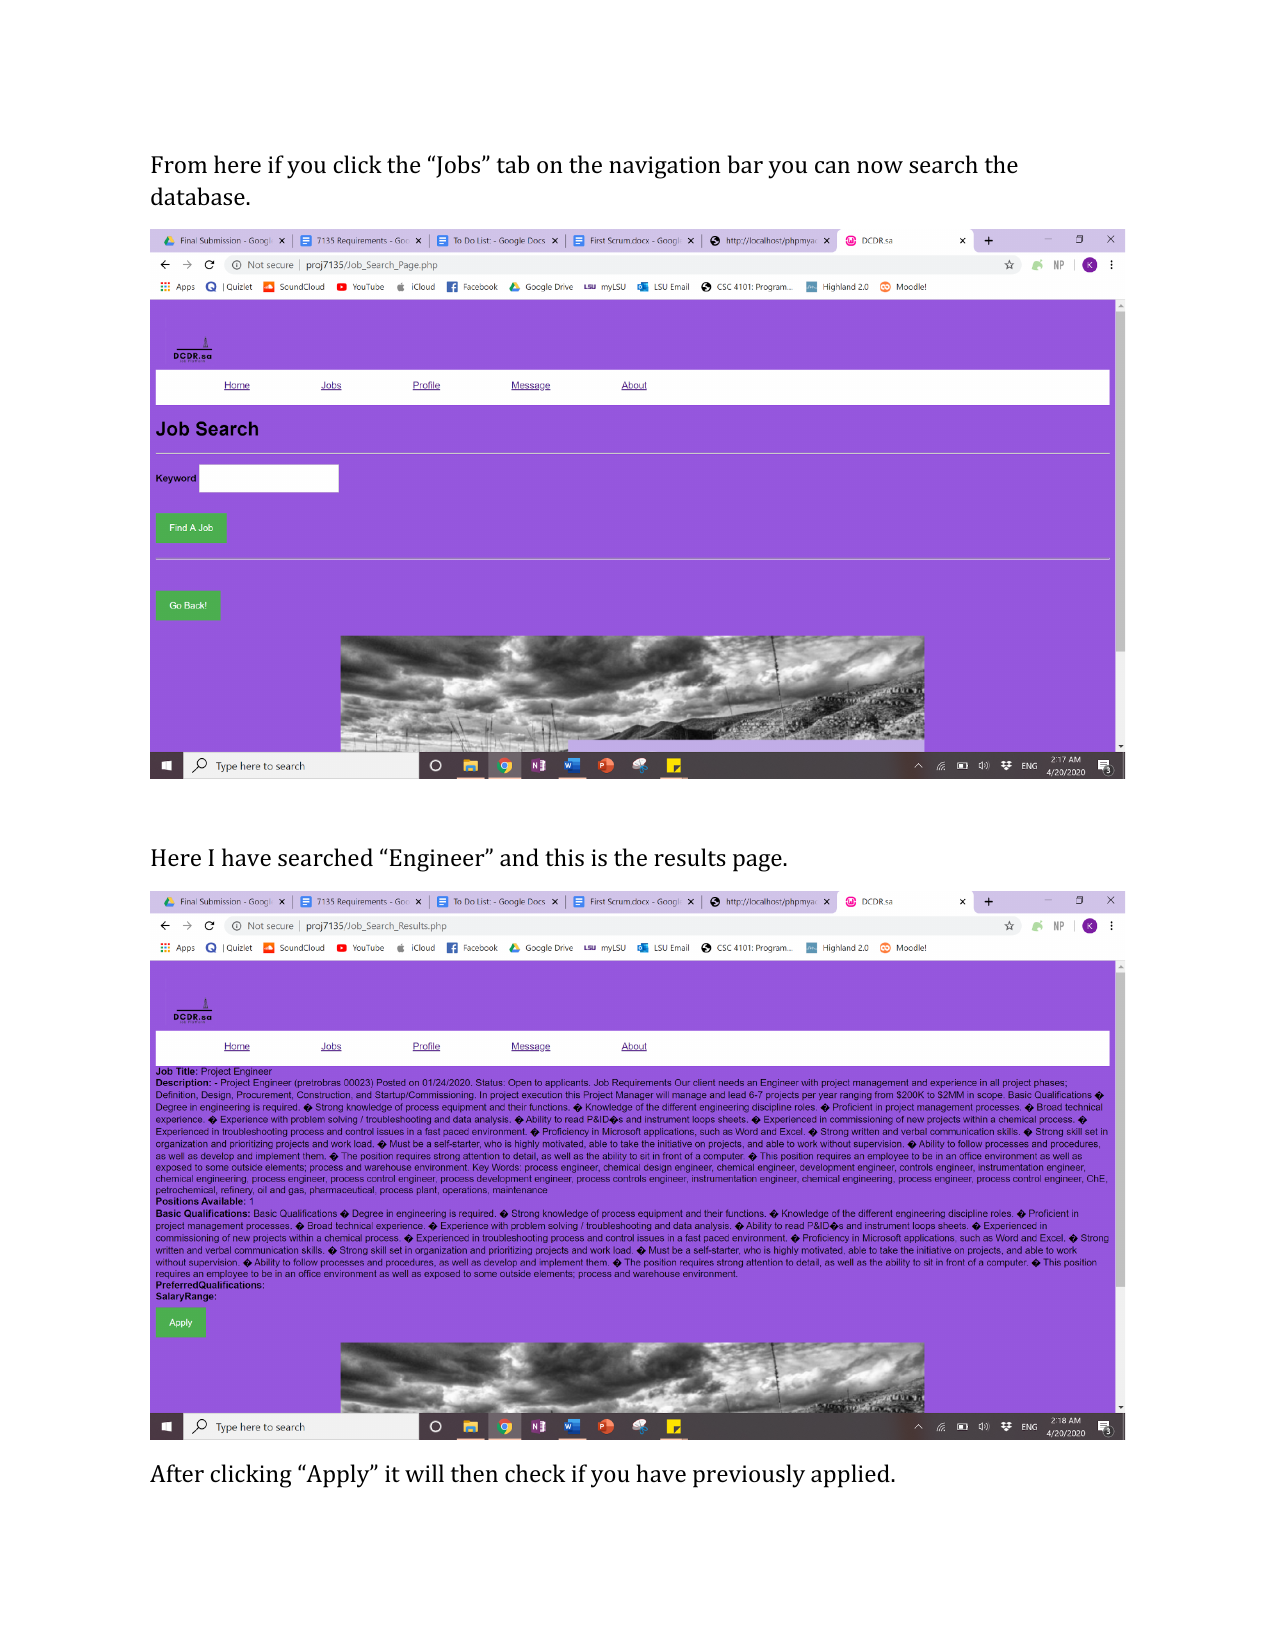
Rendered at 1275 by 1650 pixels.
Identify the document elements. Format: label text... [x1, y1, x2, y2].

text Here I have searched “Engineer” and this is the results page. [150, 843, 1125, 872]
picture [150, 891, 1125, 1440]
text After clicking “Apply” it will then check if you have previously applied. [150, 1458, 1125, 1487]
picture [150, 229, 1125, 779]
text From here if you click the “Jobs” tab on the navigation bar you can now search the database. [150, 150, 1125, 211]
